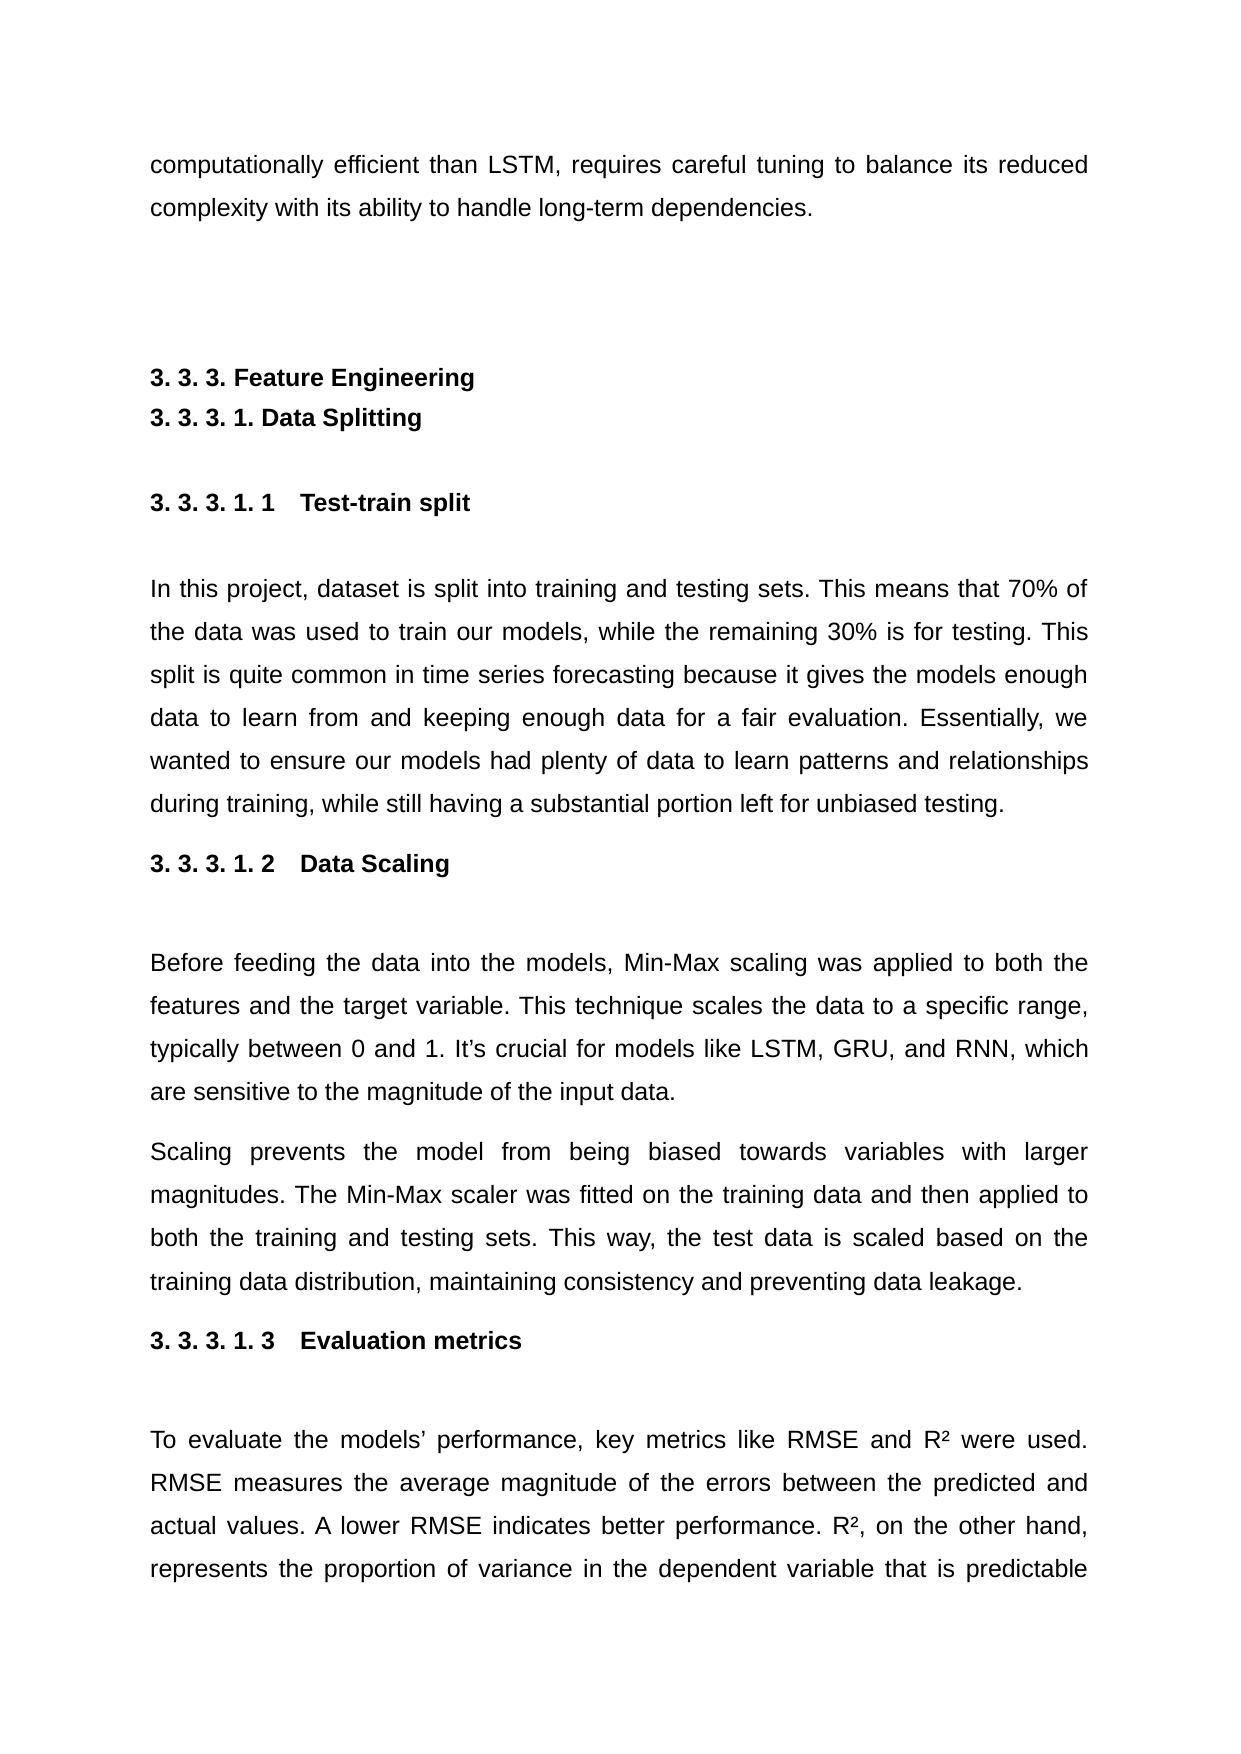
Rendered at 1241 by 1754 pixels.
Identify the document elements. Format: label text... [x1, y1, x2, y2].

subtitle Feature Engineering [150, 363, 1090, 392]
subtitle Evaluation metrics [150, 1326, 1090, 1355]
subtitle Test-train split [150, 488, 1090, 517]
subtitle Data Scaling [150, 849, 1090, 878]
text In this project, dataset is split into training and testing sets. This means that 70% of the data was used to train our models, while the remaining 30% is for testing. This split is quite common in time series forecasting because it gives the models enough data to learn from and keeping enough data for a fair evaluation. Essentially, we wanted to ensure our models had plenty of data to learn patterns and relationships during training, while still having a substantial portion left for unbiased testing. [150, 574, 1090, 818]
subtitle Data Splitting [150, 402, 1090, 431]
text Scaling prevents the model from being biased towards variables with larger magnitudes. The Min-Max scaler was fitted on the training data and then applied to both the training and testing sets. This way, the test data is scaled based on the training data distribution, maintaining consistency and preventing data leakage. [150, 1137, 1090, 1295]
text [150, 150, 1090, 222]
text Before feeding the data into the models, Min-Max scaling was applied to both the features and the target variable. This technique scales the data to a specific range, typically between 0 and 1. It’s crucial for models like LSTM, GRU, and RNN, which are sensitive to the magnitude of the input data. [150, 948, 1090, 1106]
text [150, 1425, 1090, 1583]
